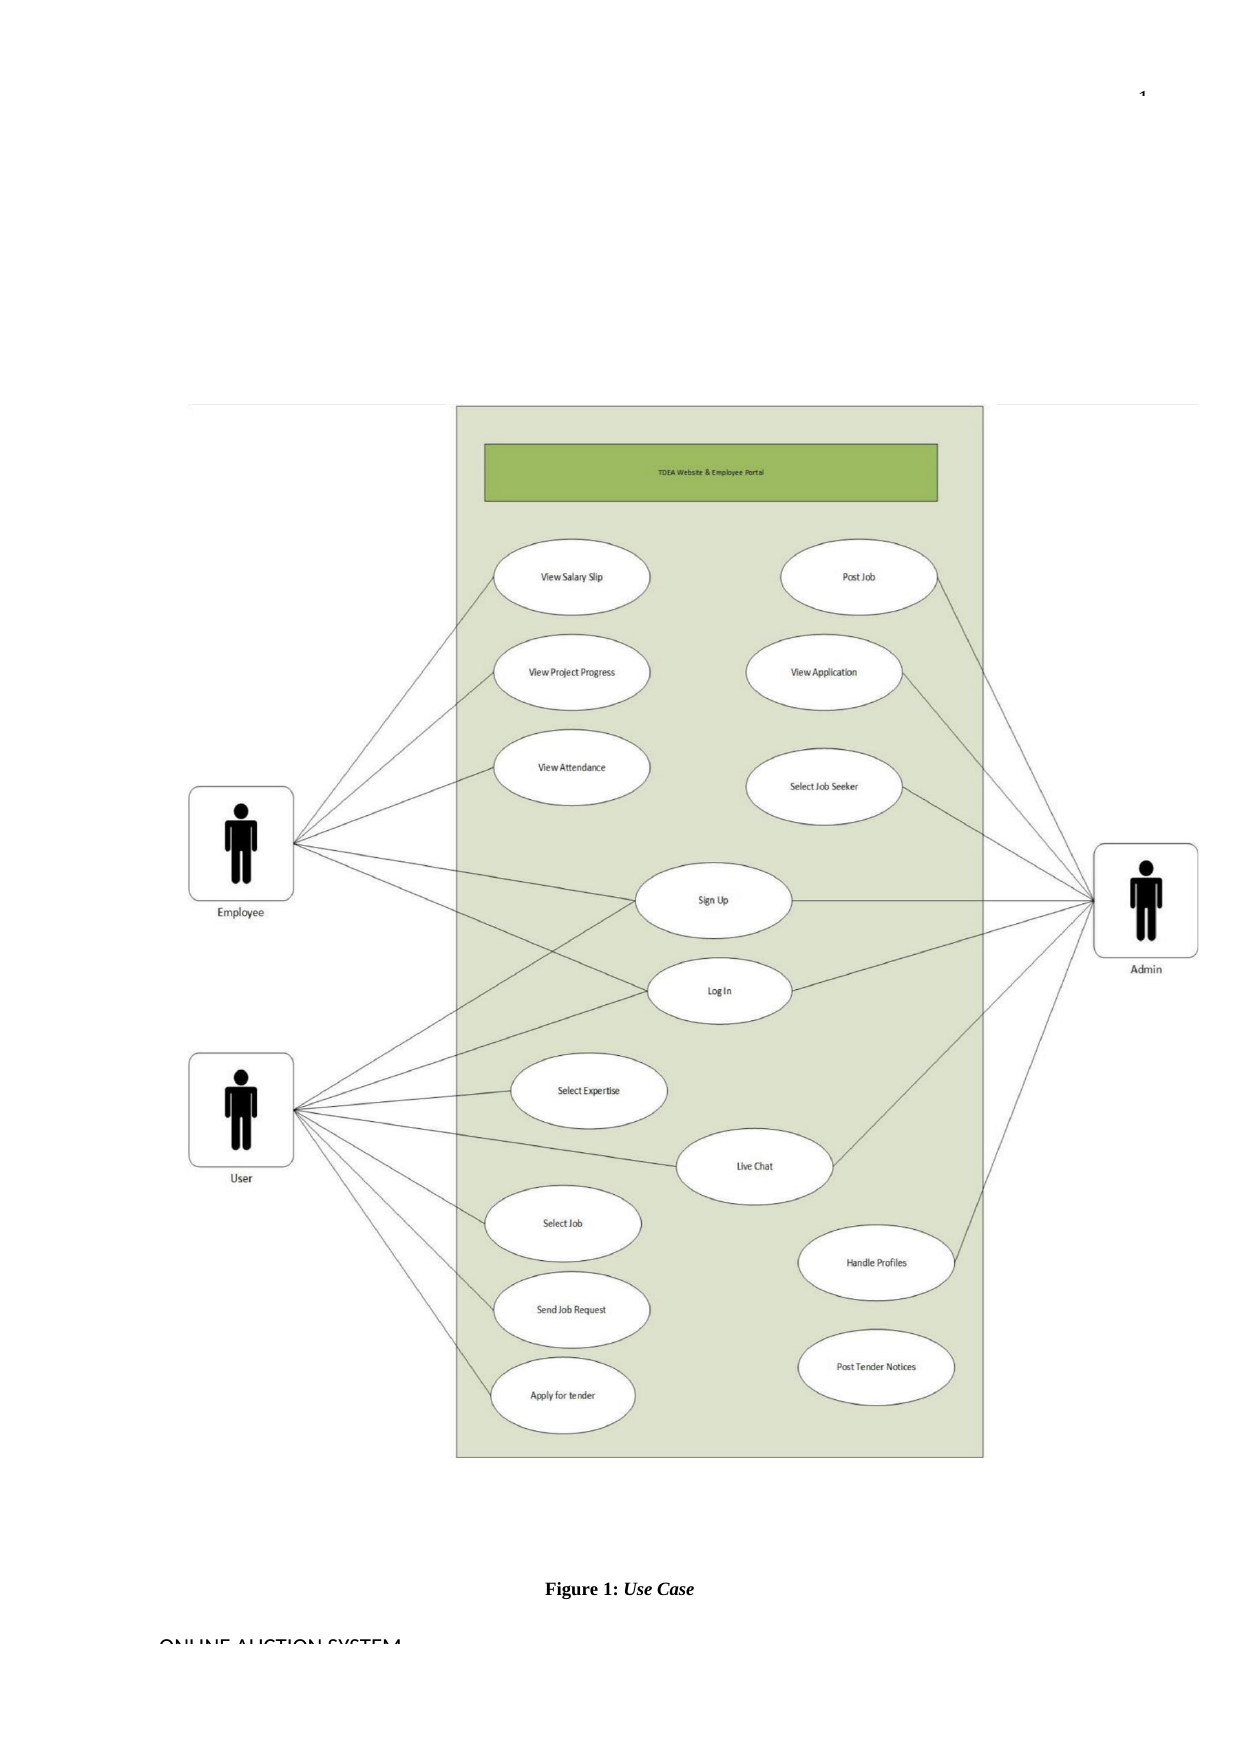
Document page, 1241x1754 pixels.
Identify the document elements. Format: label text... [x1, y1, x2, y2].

picture [187, 404, 1199, 1458]
text Figure 1: Use Case [97, 1577, 1142, 1599]
